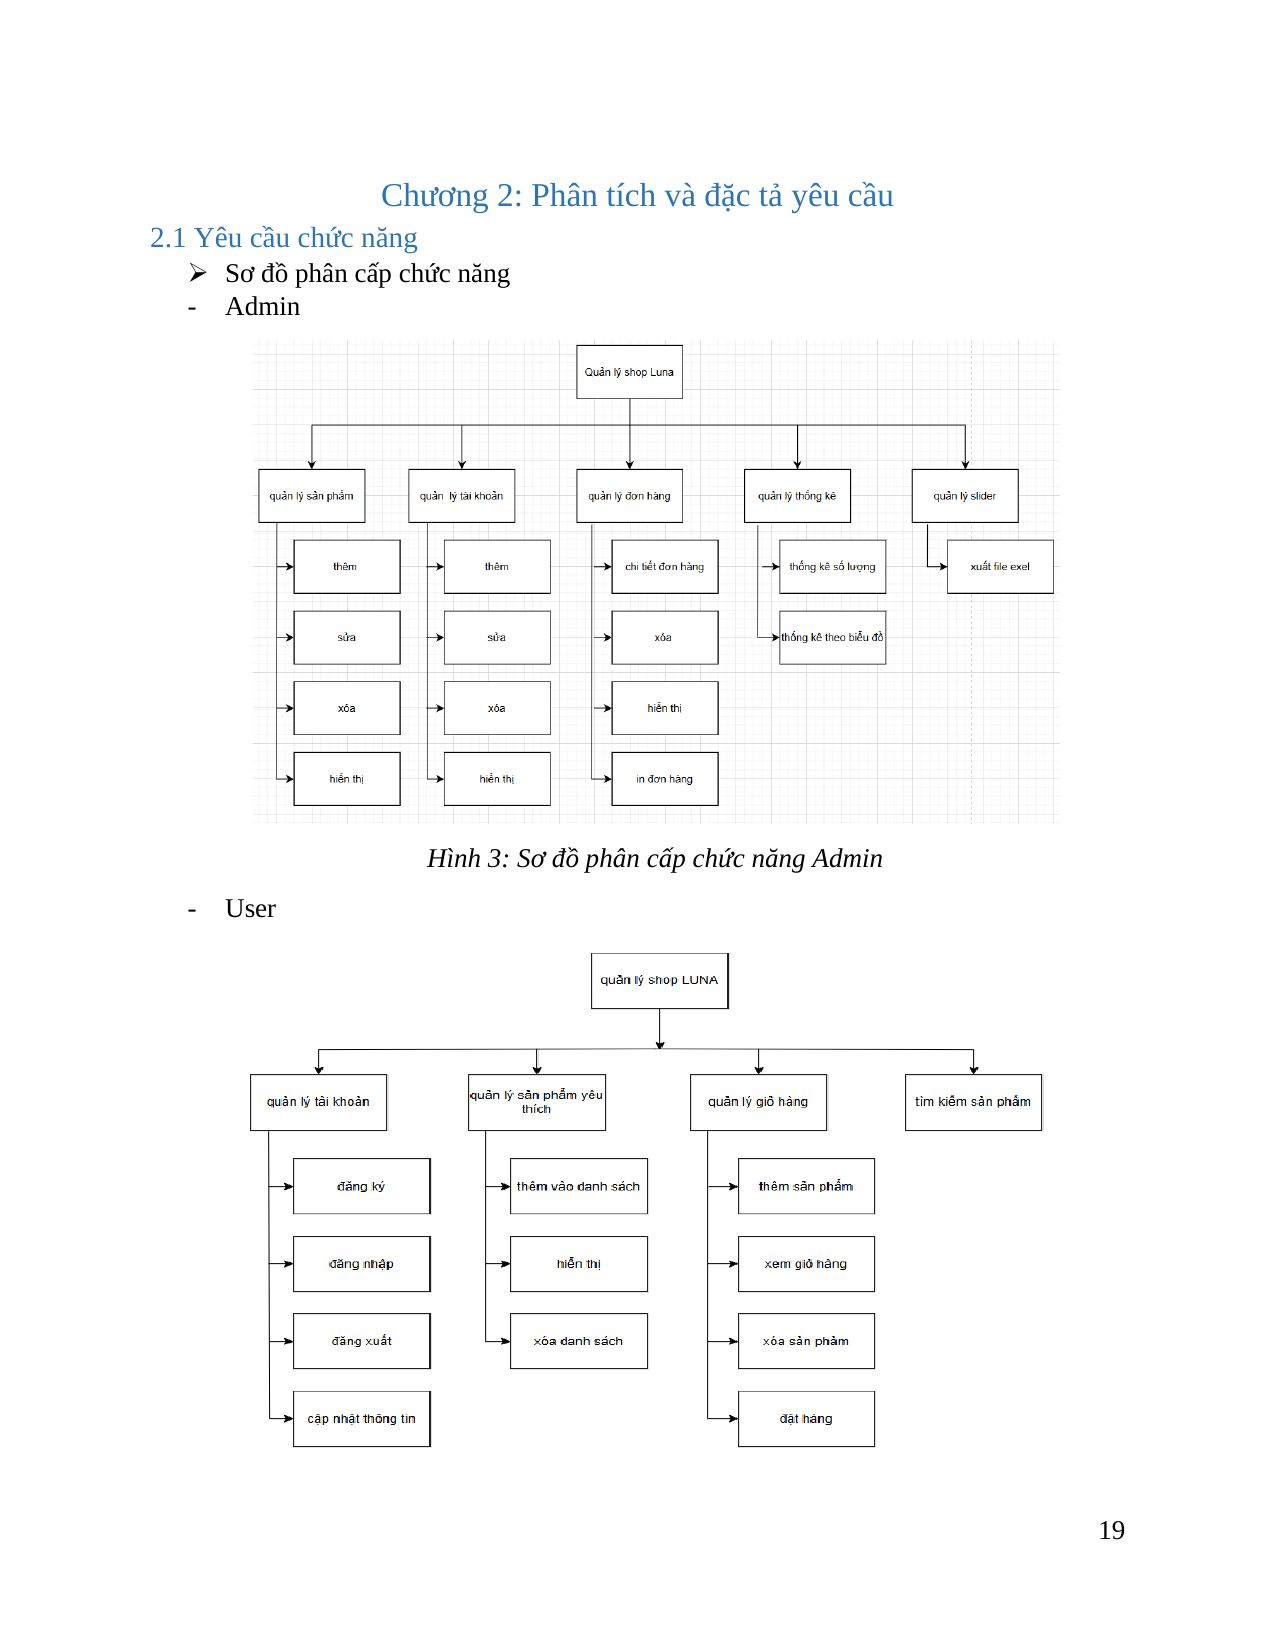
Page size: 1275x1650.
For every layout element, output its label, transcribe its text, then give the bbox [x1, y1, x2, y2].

picture [252, 340, 1060, 824]
list User [187, 892, 1125, 923]
subtitle 2.1 Yêu cầu chức năng [150, 221, 1125, 254]
text Hình 3: Sơ đồ phân cấp chức năng Admin [187, 842, 1125, 873]
list Admin [187, 290, 1125, 322]
picture [215, 942, 1060, 1474]
list Sơ đồ phân cấp chức năng [187, 257, 1125, 288]
subtitle Chương 2: Phân tích và đặc tả yêu cầu [150, 175, 1125, 213]
